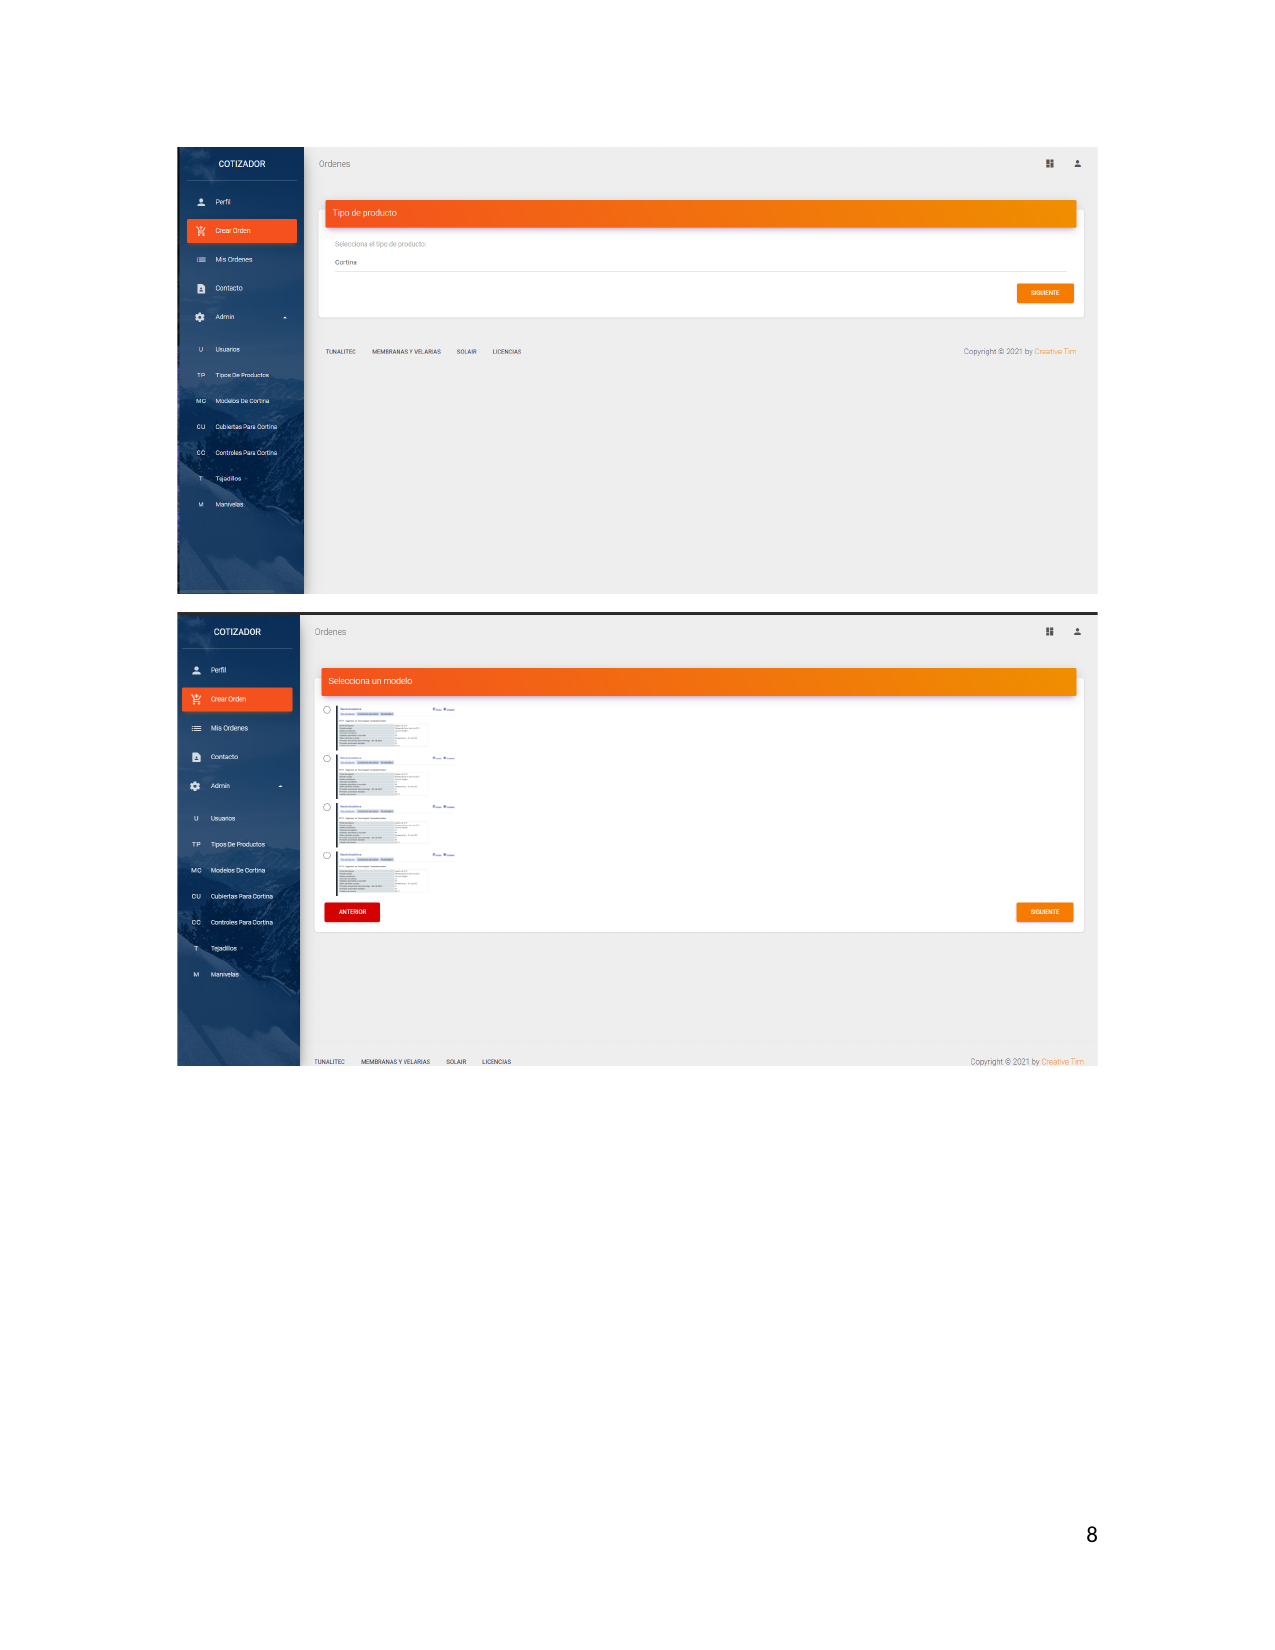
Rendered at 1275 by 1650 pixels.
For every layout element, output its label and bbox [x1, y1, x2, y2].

picture [177, 147, 1098, 594]
picture [177, 612, 1098, 1066]
